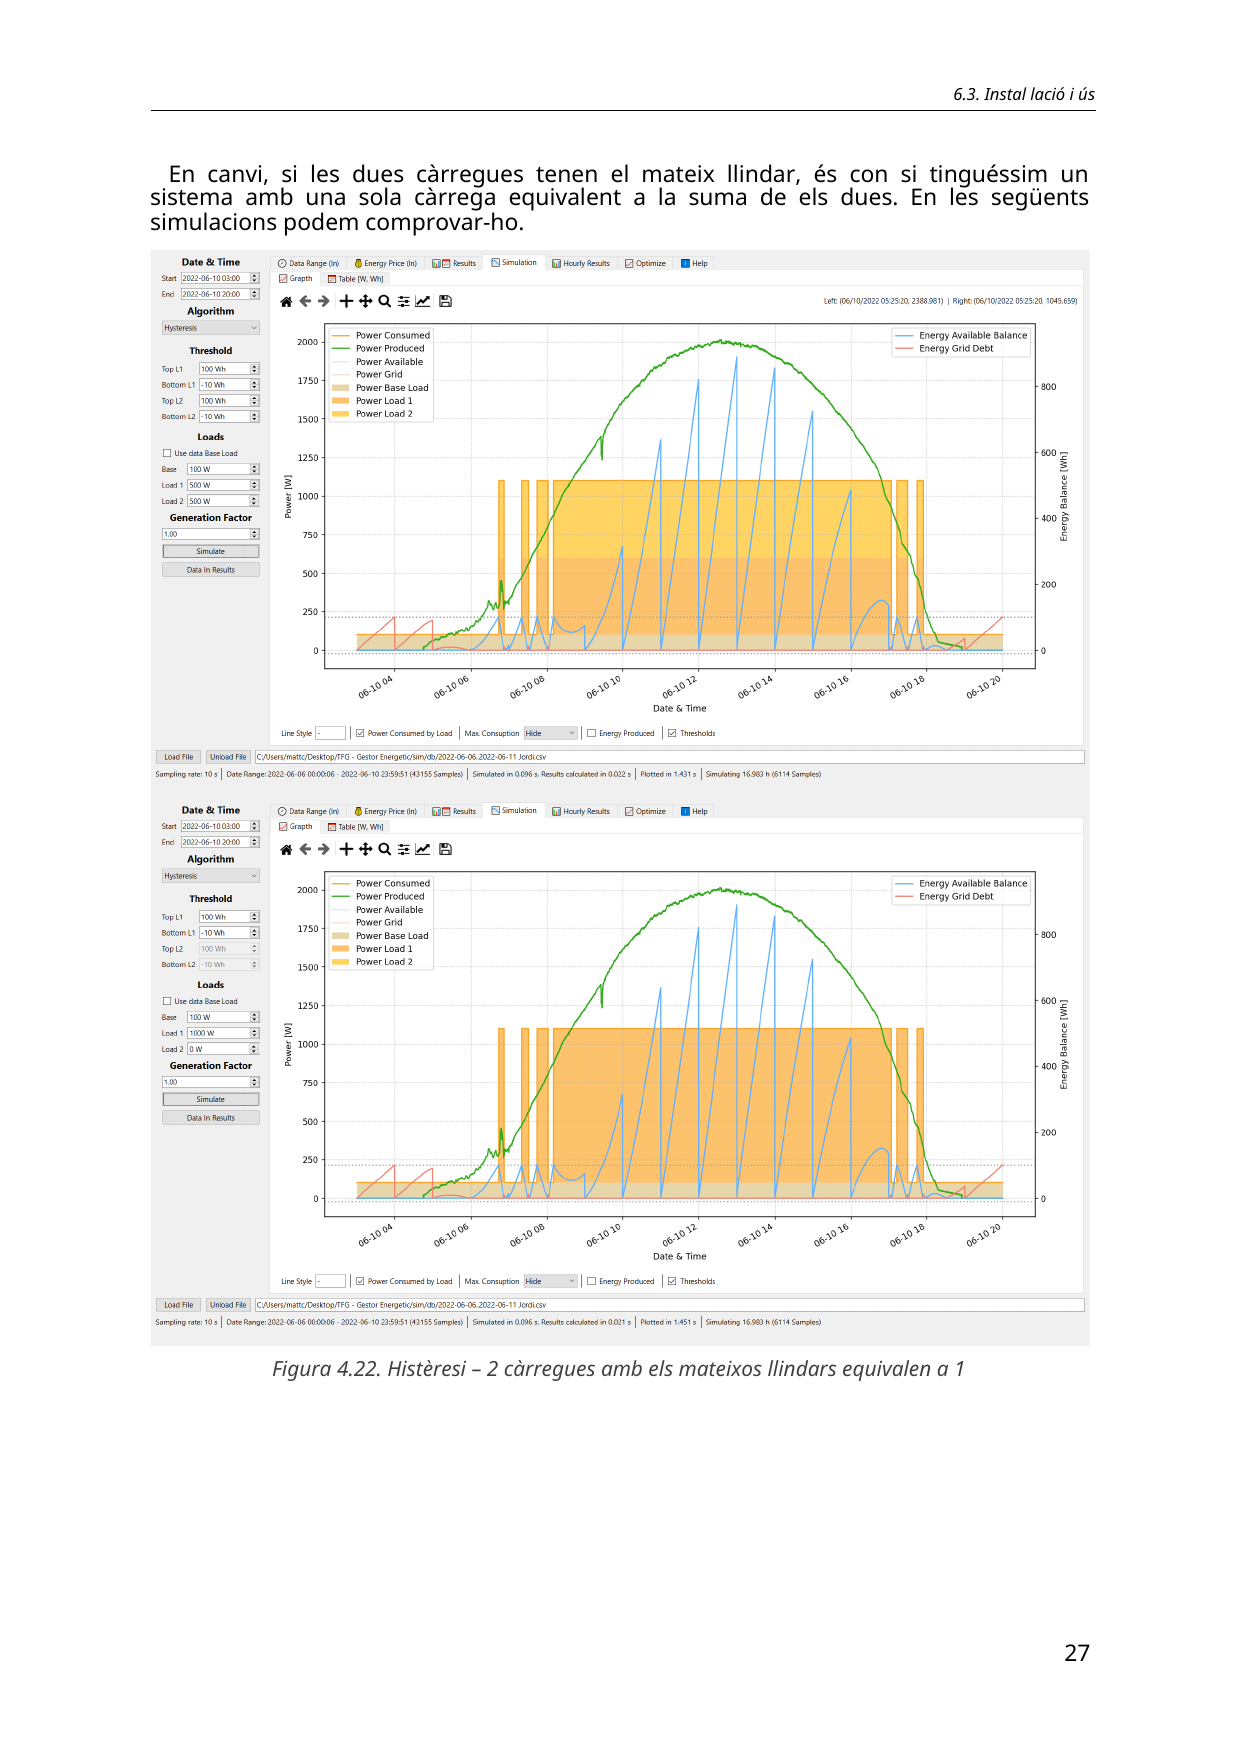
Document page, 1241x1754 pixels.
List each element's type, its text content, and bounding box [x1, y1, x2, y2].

picture [150, 250, 1090, 1346]
text En canvi, si les dues càrregues tenen el mateix llindar, és con si tinguéssim un sistema amb una sola càrrega equivalent a la suma de els dues. En les següents simulacions podem comprovar-ho. [150, 162, 1090, 237]
